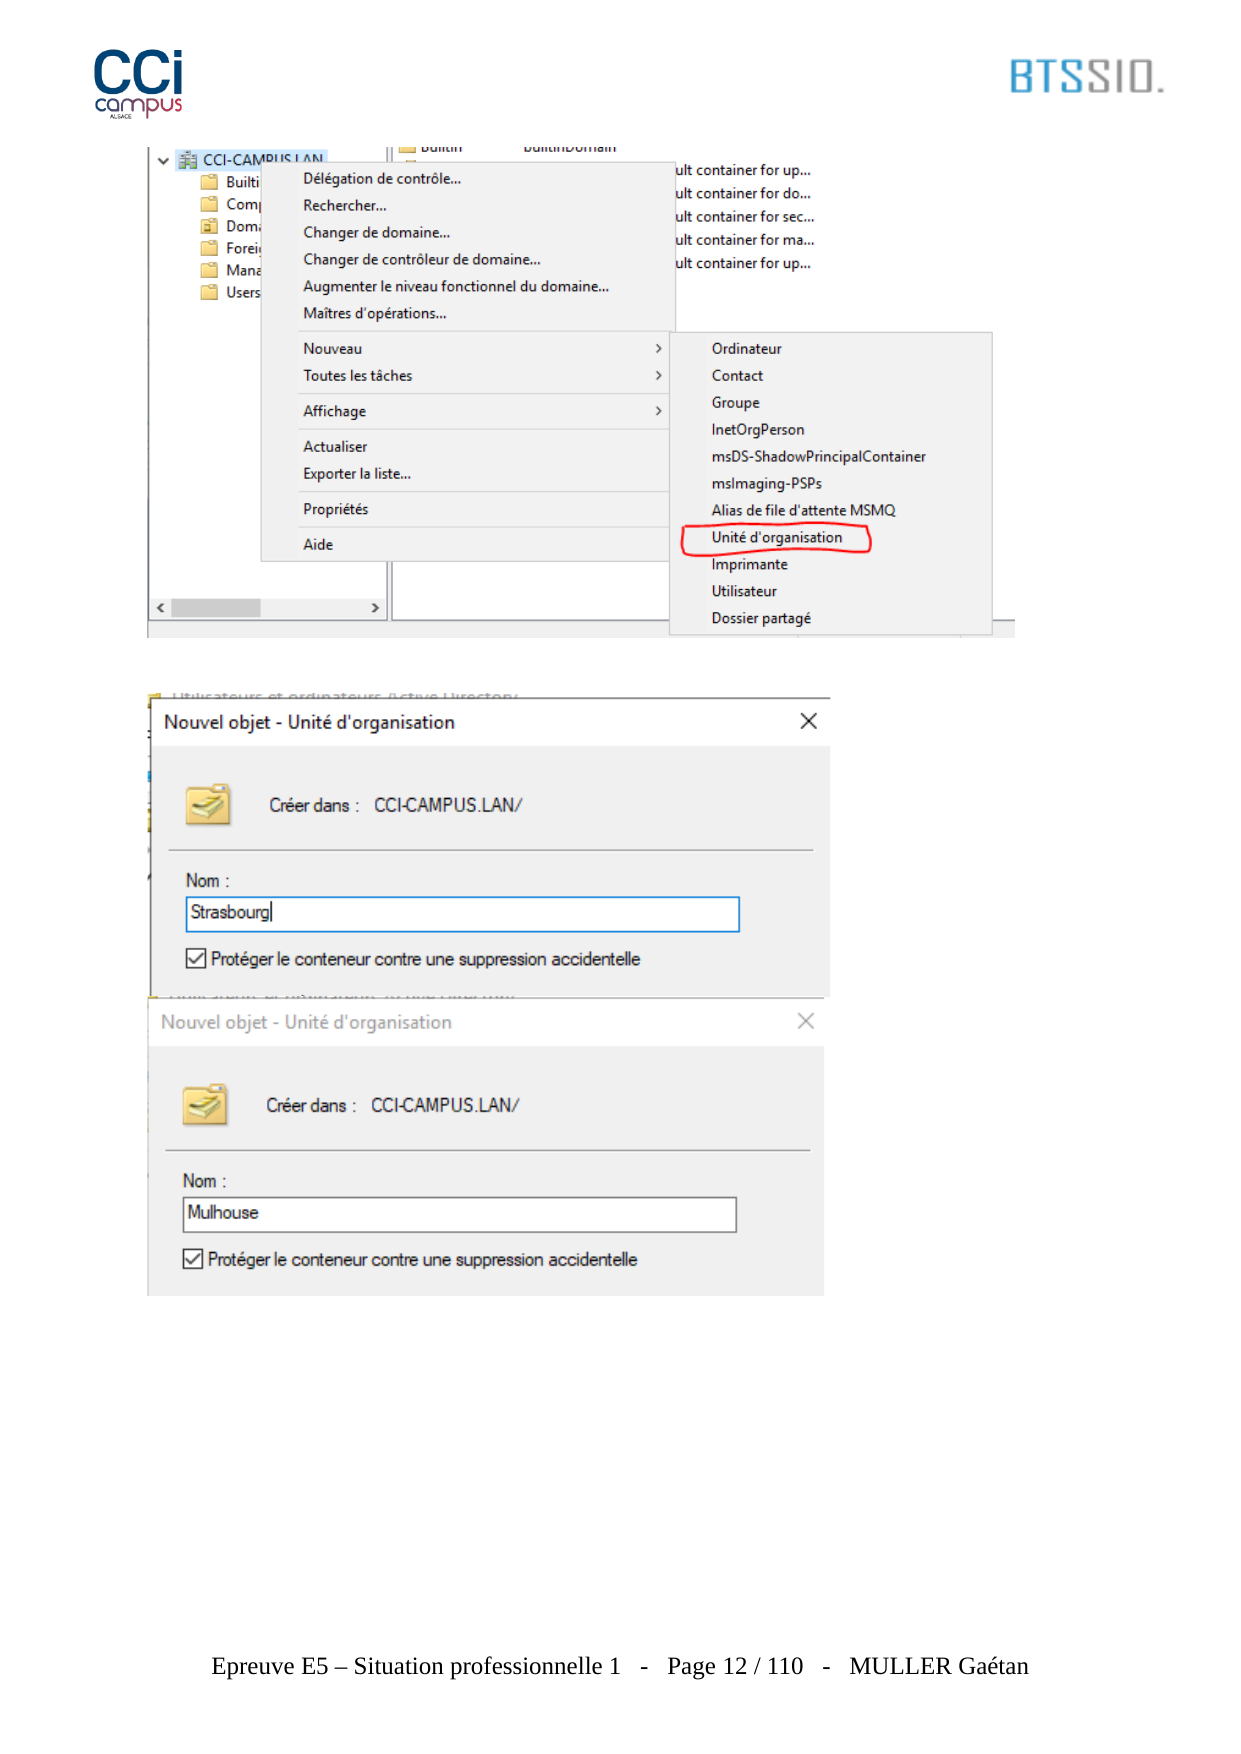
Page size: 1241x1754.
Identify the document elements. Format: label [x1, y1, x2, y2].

picture [1004, 46, 1169, 104]
picture [147, 147, 1015, 638]
picture [81, 44, 194, 123]
picture [147, 693, 831, 1296]
